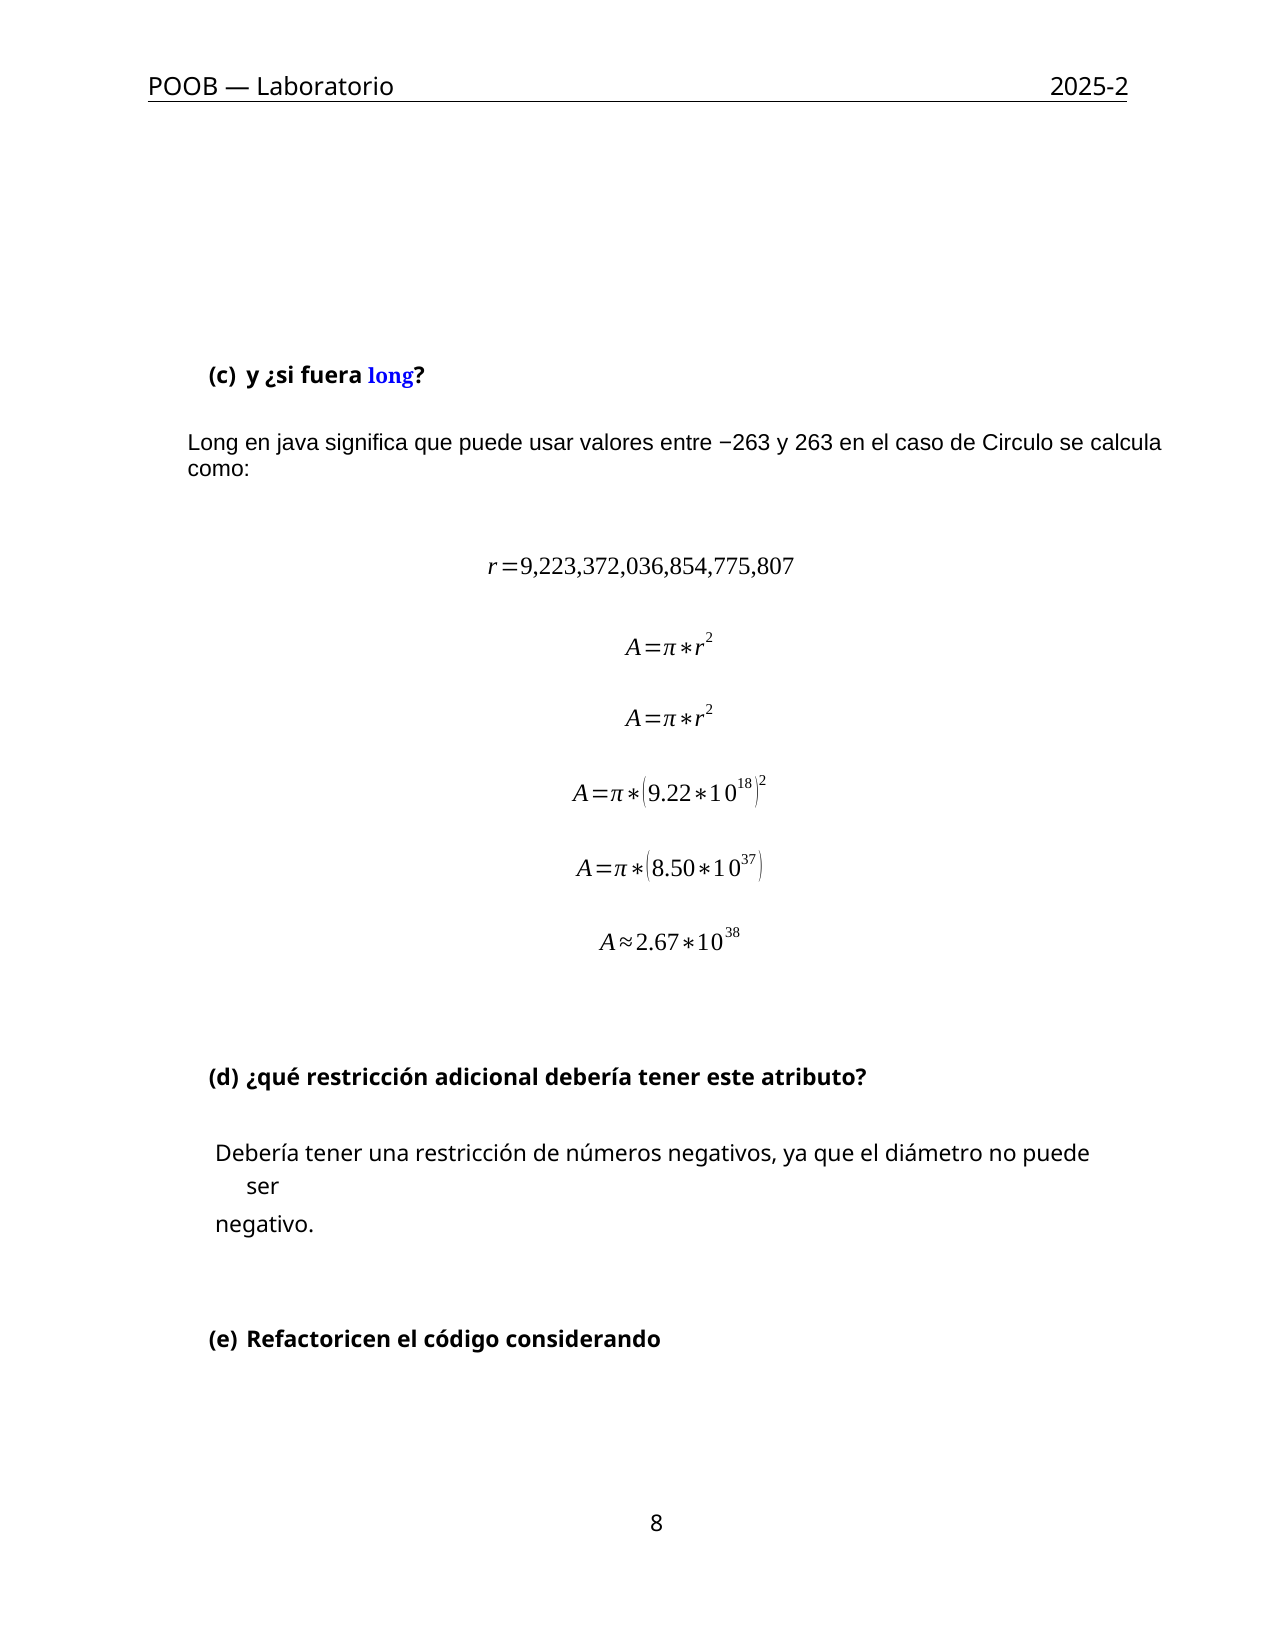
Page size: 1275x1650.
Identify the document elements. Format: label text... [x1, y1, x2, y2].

list Debería tener una restricción de números negativos, ya que el diámetro no puede ser [215, 1137, 1128, 1201]
list negativo. [215, 1208, 1128, 1239]
list Refactoricen el código considerando [208, 1322, 1128, 1354]
list ¿qué restricción adicional debería tener este atributo? [208, 1061, 1128, 1092]
list y ¿si fuera long? [208, 358, 1128, 390]
text Long en java significa que puede usar valores entre −263 y 263 en el caso de Circulo se calcula como: [187, 429, 1200, 482]
